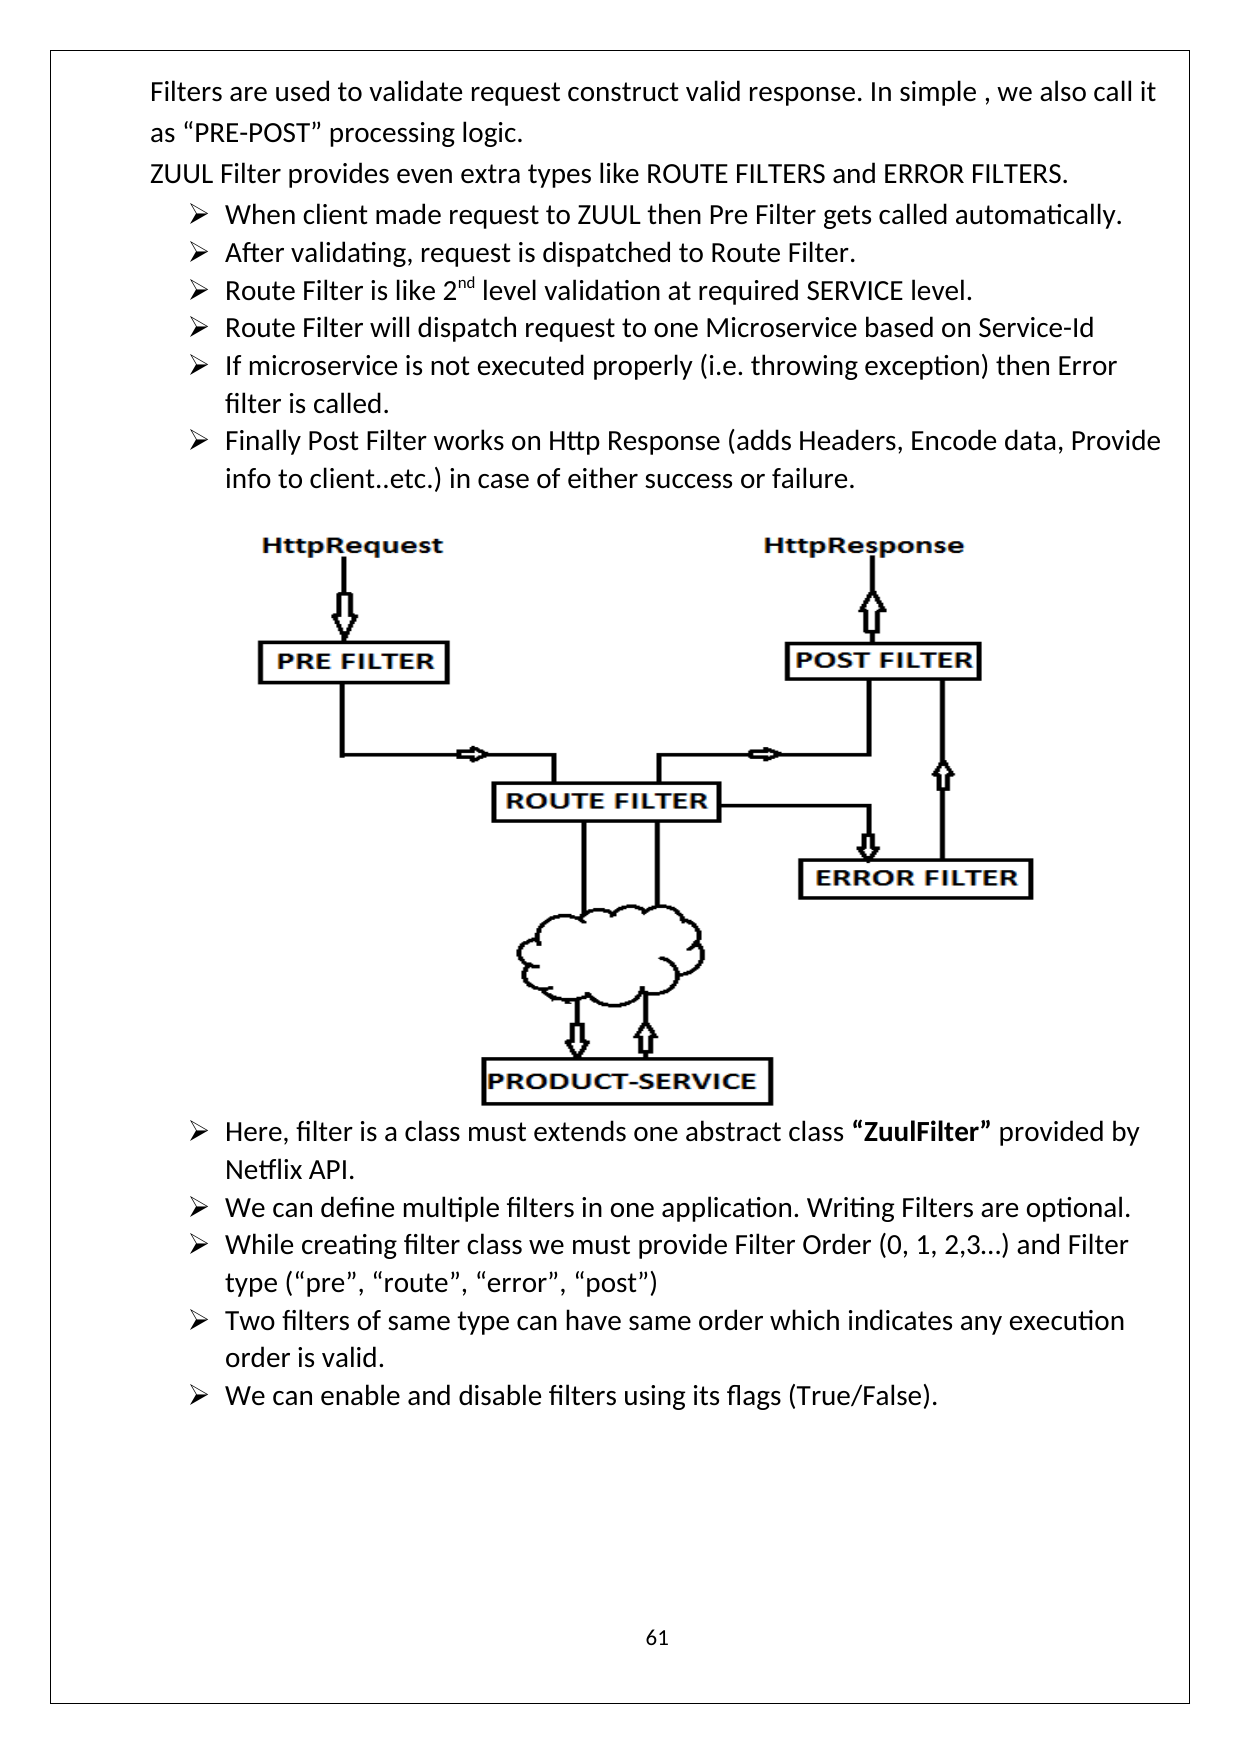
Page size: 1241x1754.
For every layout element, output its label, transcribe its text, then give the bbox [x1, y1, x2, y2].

list Finally Post Filter works on Http Response (adds Headers, Encode data, Provide info to client..etc.) in case of either success or failure. [187, 422, 1164, 496]
list Route Filter will dispatch request to one Microservice based on Service-Id [187, 309, 1164, 345]
list While creating filter class we must provide Filter Order (0, 1, 2,3…) and Filter type (“pre”, “route”, “error”, “post”) [187, 1226, 1164, 1300]
list Route Filter is like 2nd level validation at required SERVICE level. [187, 272, 1164, 307]
list If microservice is not executed properly (i.e. throwing exception) then Error filter is called. [187, 347, 1164, 420]
list Two filters of same type can have same order which indicates any execution order is valid. [187, 1302, 1164, 1375]
list When client made request to ZUUL then Pre Filter gets called automatically. [187, 196, 1164, 232]
list Here, filter is a class must extends one abstract class “ZuulFilter” provided by Netflix API. [187, 1113, 1164, 1187]
list We can enable and disable filters using its flags (True/False). [187, 1377, 1164, 1413]
picture [235, 533, 1072, 1114]
text ZUUL Filter provides even extra types like ROUTE FILTERS and ERROR FILTERS. [150, 155, 1164, 191]
text Filters are used to validate request construct valid response. In simple , we also call it as “PRE-POST” processing logic. [150, 73, 1164, 150]
list After validating, request is dispatched to Route Filter. [187, 234, 1164, 269]
list We can define multiple filters in one application. Writing Filters are optional. [187, 1189, 1164, 1224]
